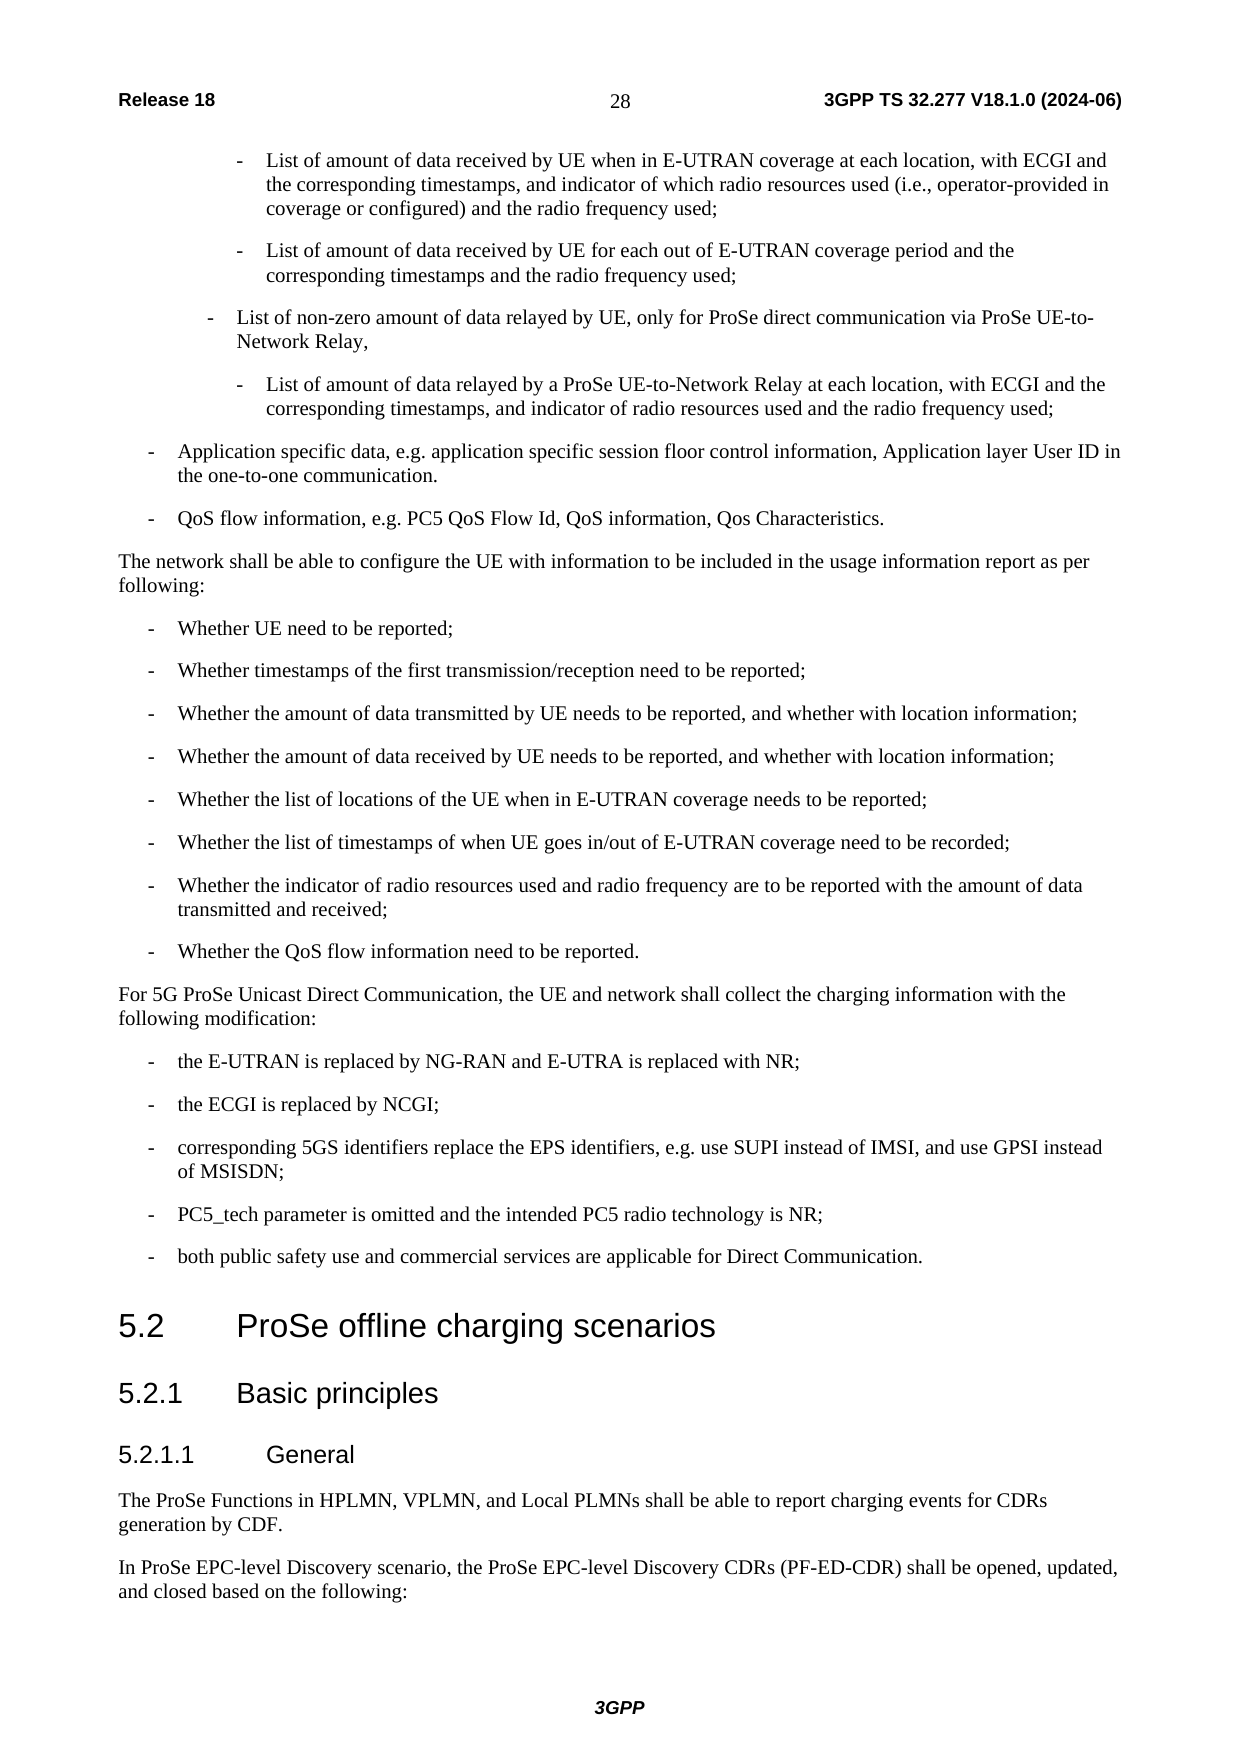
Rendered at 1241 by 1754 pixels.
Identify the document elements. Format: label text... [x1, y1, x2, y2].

text - Whether the amount of data transmitted by UE needs to be reported, and whether with location information; [148, 701, 1122, 725]
text - Application specific data, e.g. application specific session floor control information, Application layer User ID in the one-to-one communication. [148, 439, 1122, 487]
text - Whether the indicator of radio resources used and radio frequency are to be reported with the amount of data transmitted and received; [148, 872, 1122, 921]
text - Whether the list of locations of the UE when in E-UTRAN coverage needs to be reported; [148, 787, 1122, 811]
subtitle 5.2 ProSe offline charging scenarios [118, 1306, 1122, 1344]
text - List of amount of data received by UE when in E-UTRAN coverage at each location, with ECGI and the corresponding timestamps, and indicator of which radio resources used (i.e., operator-provided in coverage or configured) and the radio frequency used; [236, 147, 1122, 220]
text In ProSe EPC-level Discovery scenario, the ProSe EPC-level Discovery CDRs (PF-ED-CDR) shall be opened, updated, and closed based on the following: [118, 1555, 1122, 1603]
subtitle 5.2.1.1 General [118, 1440, 1122, 1469]
text - QoS flow information, e.g. PC5 QoS Flow Id, QoS information, Qos Characteristics. [148, 506, 1122, 530]
text - List of non-zero amount of data relayed by UE, only for ProSe direct communication via ProSe UE-to-Network Relay, [207, 305, 1122, 353]
text - Whether the list of timestamps of when UE goes in/out of E-UTRAN coverage need to be recorded; [148, 830, 1122, 854]
text - Whether timestamps of the first transmission/reception need to be reported; [148, 658, 1122, 682]
text - Whether the amount of data received by UE needs to be reported, and whether with location information; [148, 744, 1122, 768]
text - List of amount of data received by UE for each out of E-UTRAN coverage period and the corresponding timestamps and the radio frequency used; [236, 238, 1122, 287]
text - Whether UE need to be reported; [148, 616, 1122, 640]
text The network shall be able to configure the UE with information to be included in the usage information report as per following: [118, 549, 1122, 597]
text - the ECGI is replaced by NCGI; [148, 1092, 1122, 1116]
subtitle 5.2.1 Basic principles [118, 1376, 1122, 1409]
text - PC5_tech parameter is omitted and the intended PC5 radio technology is NR; [148, 1202, 1122, 1226]
text - Whether the QoS flow information need to be reported. [148, 939, 1122, 963]
text - the E-UTRAN is replaced by NG-RAN and E-UTRA is replaced with NR; [148, 1049, 1122, 1073]
text The ProSe Functions in HPLMN, VPLMN, and Local PLMNs shall be able to report charging events for CDRs generation by CDF. [118, 1488, 1122, 1536]
text - corresponding 5GS identifiers replace the EPS identifiers, e.g. use SUPI instead of IMSI, and use GPSI instead of MSISDN; [148, 1135, 1122, 1183]
text For 5G ProSe Unicast Direct Communication, the UE and network shall collect the charging information with the following modification: [118, 982, 1122, 1030]
text - both public safety use and commercial services are applicable for Direct Communication. [148, 1244, 1122, 1268]
text - List of amount of data relayed by a ProSe UE-to-Network Relay at each location, with ECGI and the corresponding timestamps, and indicator of radio resources used and the radio frequency used; [236, 372, 1122, 420]
